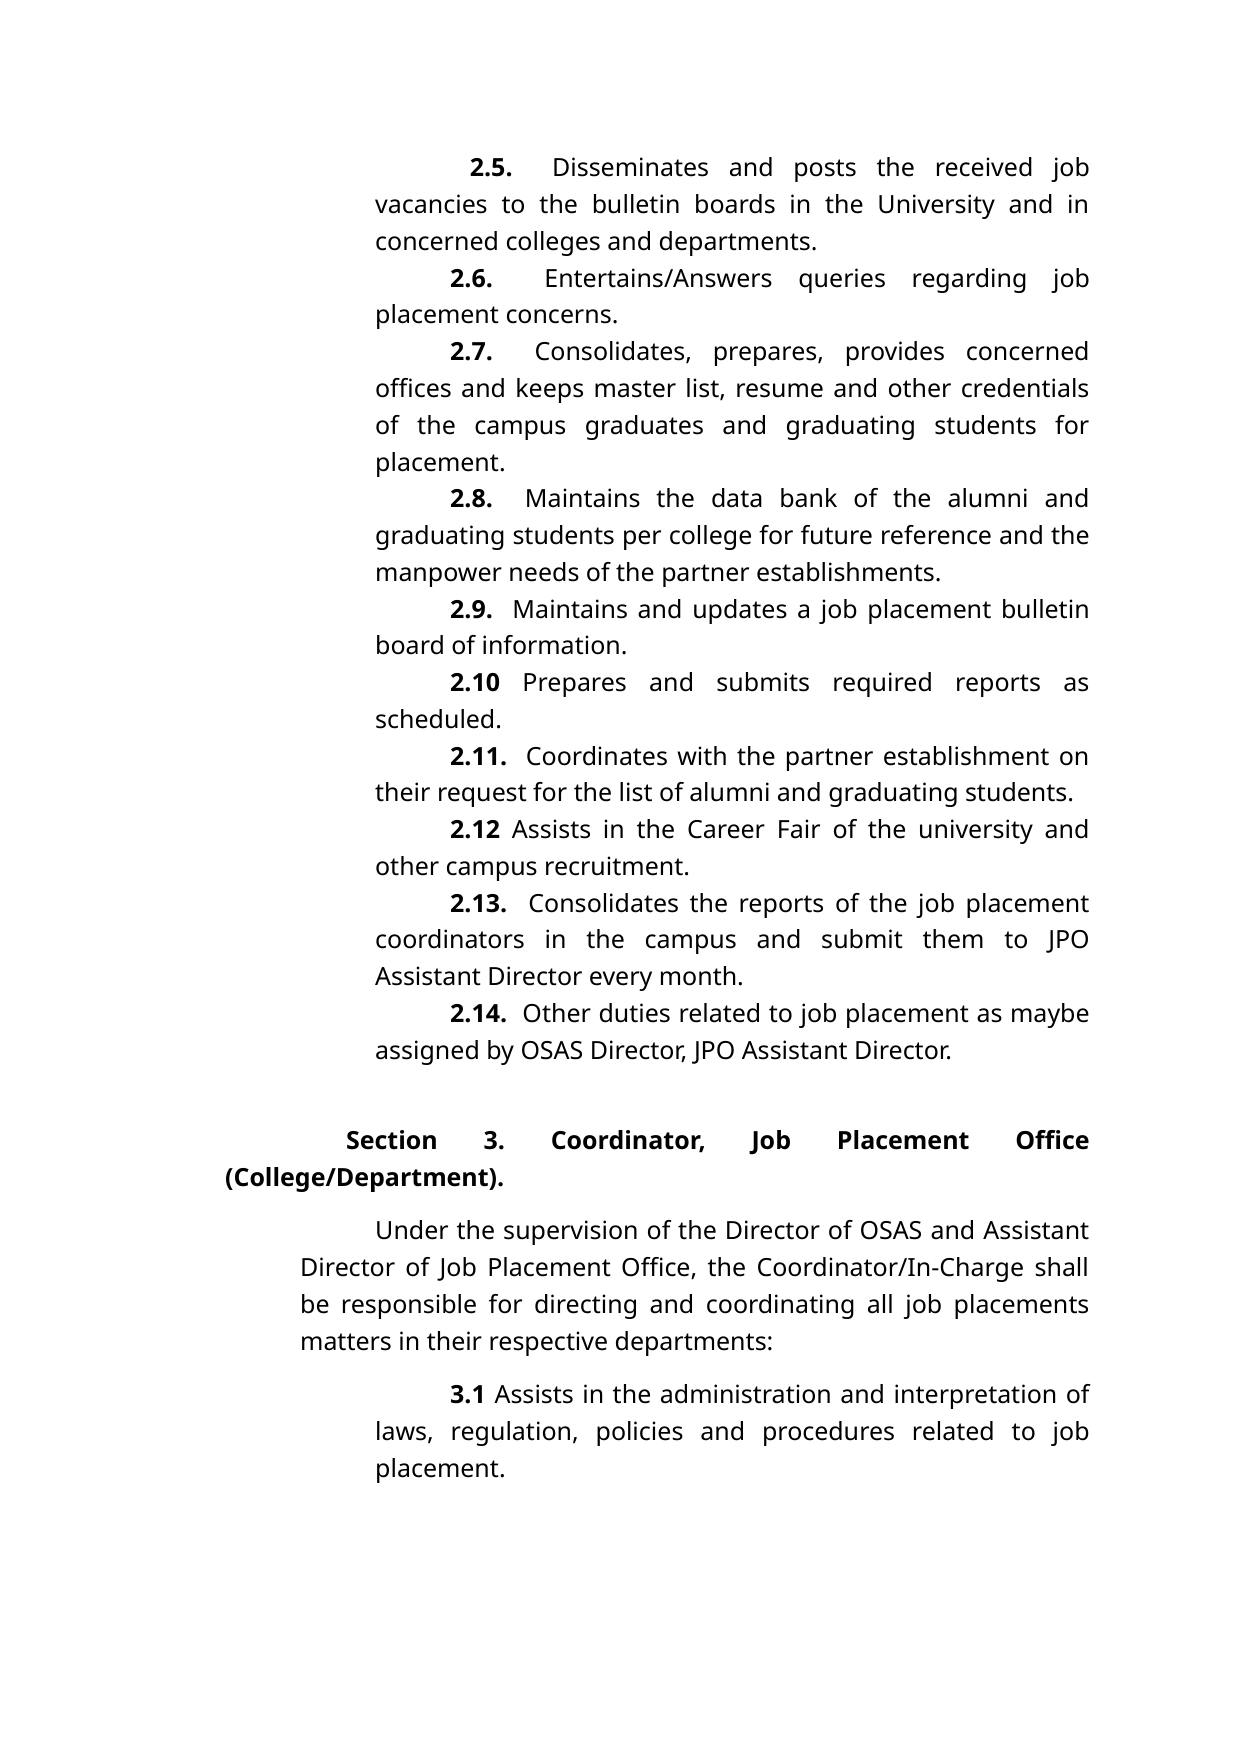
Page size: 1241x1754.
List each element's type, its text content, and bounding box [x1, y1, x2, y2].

list 2.8. Maintains the data bank of the alumni and graduating students per college for future reference and the manpower needs of the partner establishments. [375, 481, 1090, 588]
list 2.9. Maintains and updates a job placement bulletin board of information. [375, 591, 1090, 662]
list 2.6. Entertains/Answers queries regarding job placement concerns. [375, 260, 1090, 331]
text 3.1 Assists in the administration and interpretation of laws, regulation, policies and procedures related to job placement. [375, 1377, 1090, 1484]
list 2.5. Disseminates and posts the received job vacancies to the bulletin boards in the University and in concerned colleges and departments. [375, 150, 1090, 258]
list 2.12 Assists in the Career Fair of the university and other campus recruitment. [375, 812, 1090, 883]
text Section 3. Coordinator, Job Placement Office (College/Department). [225, 1123, 1090, 1193]
list 2.14. Other duties related to job placement as maybe assigned by OSAS Director, JPO Assistant Director. [375, 996, 1090, 1067]
list 2.10 Prepares and submits required reports as scheduled. [375, 665, 1090, 736]
list 2.13. Consolidates the reports of the job placement coordinators in the campus and submit them to JPO Assistant Director every month. [375, 885, 1090, 993]
list 2.7. Consolidates, prepares, provides concerned offices and keeps master list, resume and other credentials of the campus graduates and graduating students for placement. [375, 334, 1090, 478]
text Under the supervision of the Director of OSAS and Assistant Director of Job Placement Office, the Coordinator/In-Charge shall be responsible for directing and coordinating all job placements matters in their respective departments: [300, 1213, 1090, 1357]
list 2.11. Coordinates with the partner establishment on their request for the list of alumni and graduating students. [375, 738, 1090, 809]
